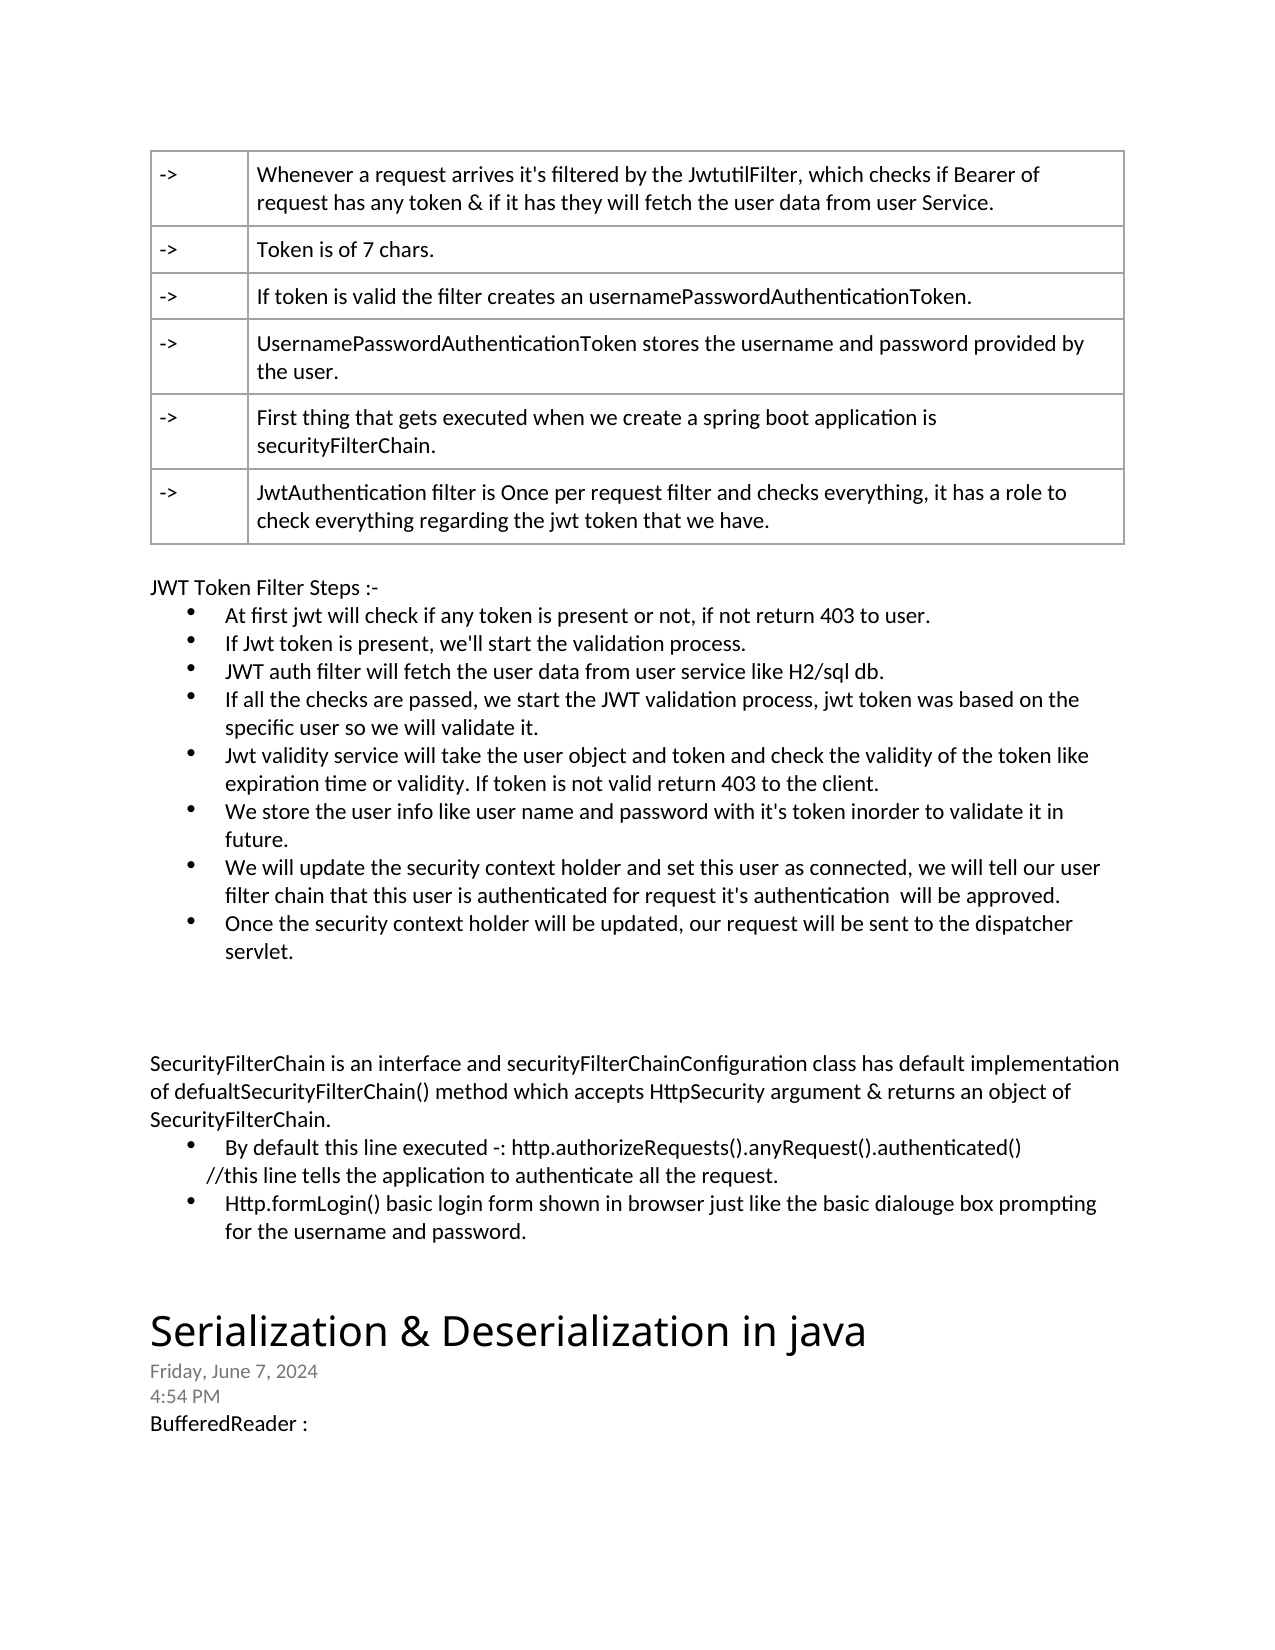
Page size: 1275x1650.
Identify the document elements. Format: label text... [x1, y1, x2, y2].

list We will update the security context holder and set this user as connected, we will tell our user filter chain that this user is authenticated for request it's authentication will be approved. [187, 853, 1125, 909]
list JWT auth filter will fetch the user data from user service like H2/sql db. [187, 657, 1125, 685]
list By default this line executed -: http.authorizeRequests().anyRequest().authenticated() [187, 1133, 1125, 1161]
table_cell UsernamePasswordAuthenticationToken stores the username and password provided by the user. [249, 320, 1123, 393]
text Friday, June 7, 2024 [150, 1358, 1125, 1383]
list Http.formLogin() basic login form shown in browser just like the basic dialouge box prompting for the username and password. [187, 1189, 1125, 1245]
text SecurityFilterChain is an interface and securityFilterChainConfiguration class has default implementation of defualtSecurityFilterChain() method which accepts HttpSecurity argument & returns an object of SecurityFilterChain. [150, 1049, 1125, 1133]
list Once the security context holder will be updated, our request will be sent to the dispatcher servlet. [187, 909, 1125, 965]
list If Jwt token is present, we'll start the validation process. [187, 629, 1125, 657]
text 4:54 PM [150, 1383, 1125, 1409]
table_header Whenever a request arrives it's filtered by the JwtutilFilter, which checks if Bearer of request has any token & if it has they will fetch the user data from user Service. [249, 152, 1123, 225]
table_cell First thing that gets executed when we create a spring boot application is securityFilterChain. [249, 395, 1123, 468]
table_cell If token is valid the filter creates an usernamePasswordAuthenticationToken. [249, 274, 1123, 318]
text Serialization & Deserialization in java [150, 1301, 1125, 1358]
table_cell -> [152, 395, 247, 468]
table_cell -> [152, 320, 247, 393]
table_header -> [152, 152, 247, 225]
list If all the checks are passed, we start the JWT validation process, jwt token was based on the specific user so we will validate it. [187, 685, 1125, 741]
text JWT Token Filter Steps :- [150, 573, 1125, 601]
text //this line tells the application to authenticate all the request. [206, 1161, 1125, 1189]
list Jwt validity service will take the user object and token and check the validity of the token like expiration time or validity. If token is not valid return 403 to the client. [187, 741, 1125, 797]
table_cell JwtAuthentication filter is Once per request filter and checks everything, it has a role to check everything regarding the jwt token that we have. [249, 470, 1123, 543]
table_cell -> [152, 470, 247, 543]
table_cell -> [152, 274, 247, 318]
list At first jwt will check if any token is present or not, if not return 403 to user. [187, 601, 1125, 629]
table_cell -> [152, 227, 247, 272]
text BufferedReader : [150, 1409, 1125, 1437]
list We store the user info like user name and password with it's token inorder to validate it in future. [187, 797, 1125, 853]
table_cell Token is of 7 chars. [249, 227, 1123, 272]
